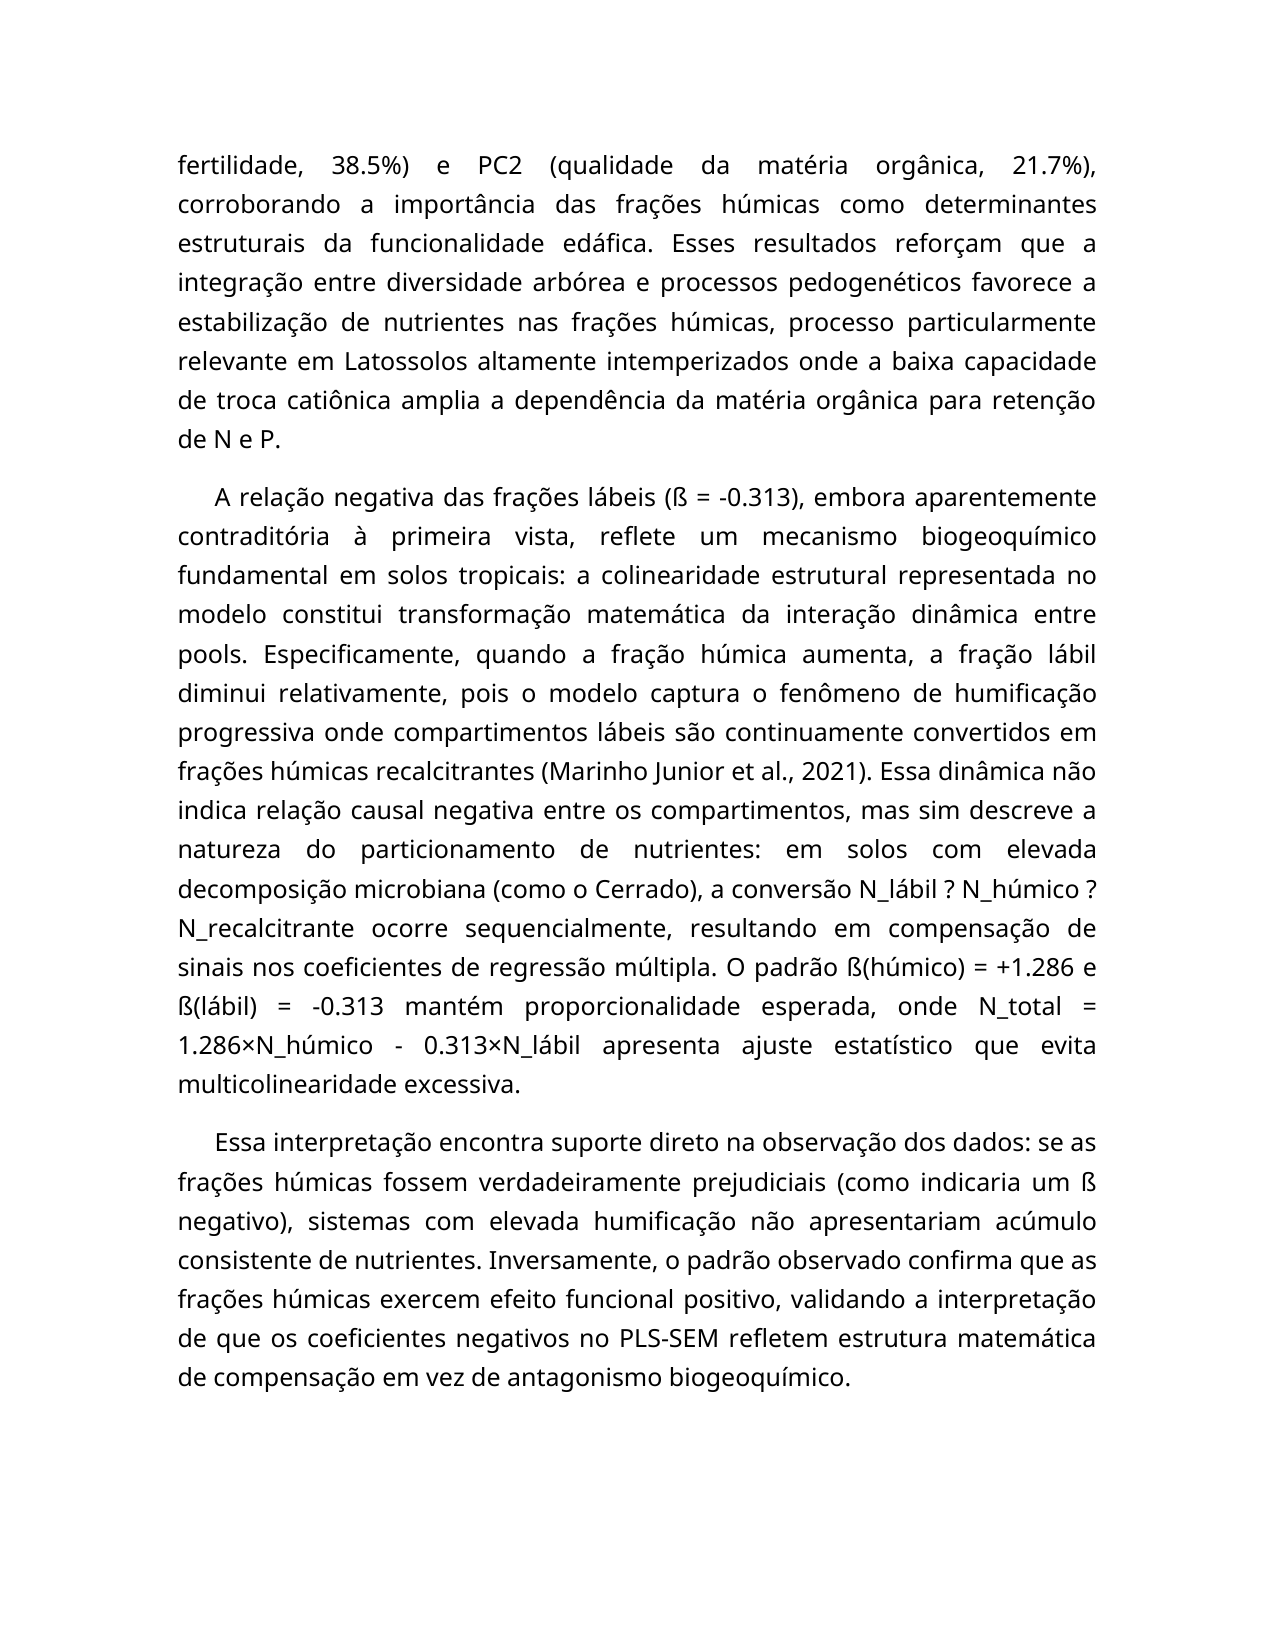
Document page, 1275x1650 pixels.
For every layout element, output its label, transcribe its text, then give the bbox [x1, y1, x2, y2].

text Essa interpretação encontra suporte direto na observação dos dados: se as frações húmicas fossem verdadeiramente prejudiciais (como indicaria um ß negativo), sistemas com elevada humificação não apresentariam acúmulo consistente de nutrientes. Inversamente, o padrão observado confirma que as frações húmicas exercem efeito funcional positivo, validando a interpretação de que os coeficientes negativos no PLS-SEM refletem estrutura matemática de compensação em vez de antagonismo biogeoquímico. [177, 1125, 1098, 1394]
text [177, 148, 1098, 456]
text A relação negativa das frações lábeis (ß = -0.313), embora aparentemente contraditória à primeira vista, reflete um mecanismo biogeoquímico fundamental em solos tropicais: a colinearidade estrutural representada no modelo constitui transformação matemática da interação dinâmica entre pools. Especificamente, quando a fração húmica aumenta, a fração lábil diminui relativamente, pois o modelo captura o fenômeno de humificação progressiva onde compartimentos lábeis são continuamente convertidos em frações húmicas recalcitrantes (Marinho Junior et al., 2021). Essa dinâmica não indica relação causal negativa entre os compartimentos, mas sim descreve a natureza do particionamento de nutrientes: em solos com elevada decomposição microbiana (como o Cerrado), a conversão N_lábil ? N_húmico ? N_recalcitrante ocorre sequencialmente, resultando em compensação de sinais nos coeficientes de regressão múltipla. O padrão ß(húmico) = +1.286 e ß(lábil) = -0.313 mantém proporcionalidade esperada, onde N_total = 1.286×N_húmico - 0.313×N_lábil apresenta ajuste estatístico que evita multicolinearidade excessiva. [177, 480, 1098, 1101]
